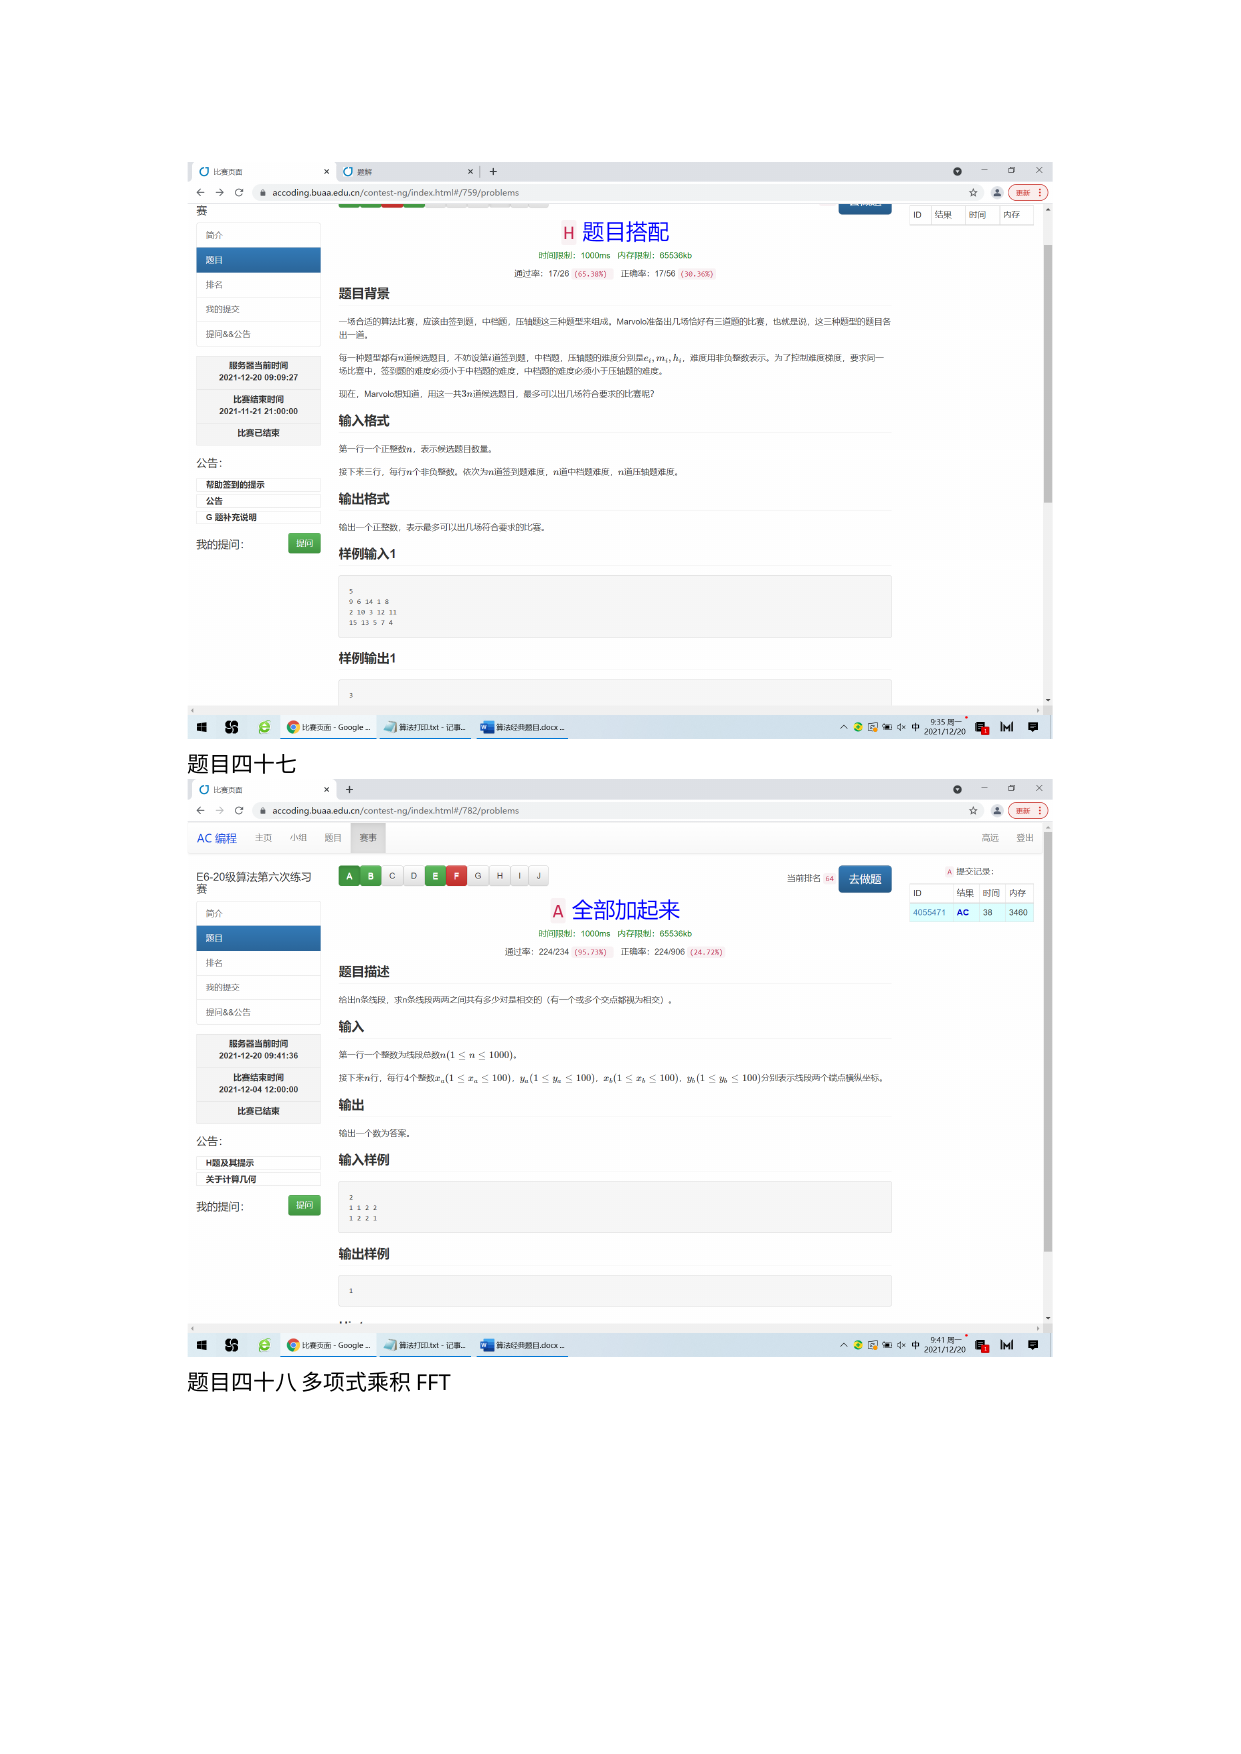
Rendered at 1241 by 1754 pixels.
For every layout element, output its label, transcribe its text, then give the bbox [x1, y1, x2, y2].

text 题目四十八 多项式乘积FFT [187, 1364, 1053, 1397]
picture [187, 162, 1053, 739]
text 题目四十七 [187, 747, 1053, 779]
picture [187, 779, 1053, 1357]
